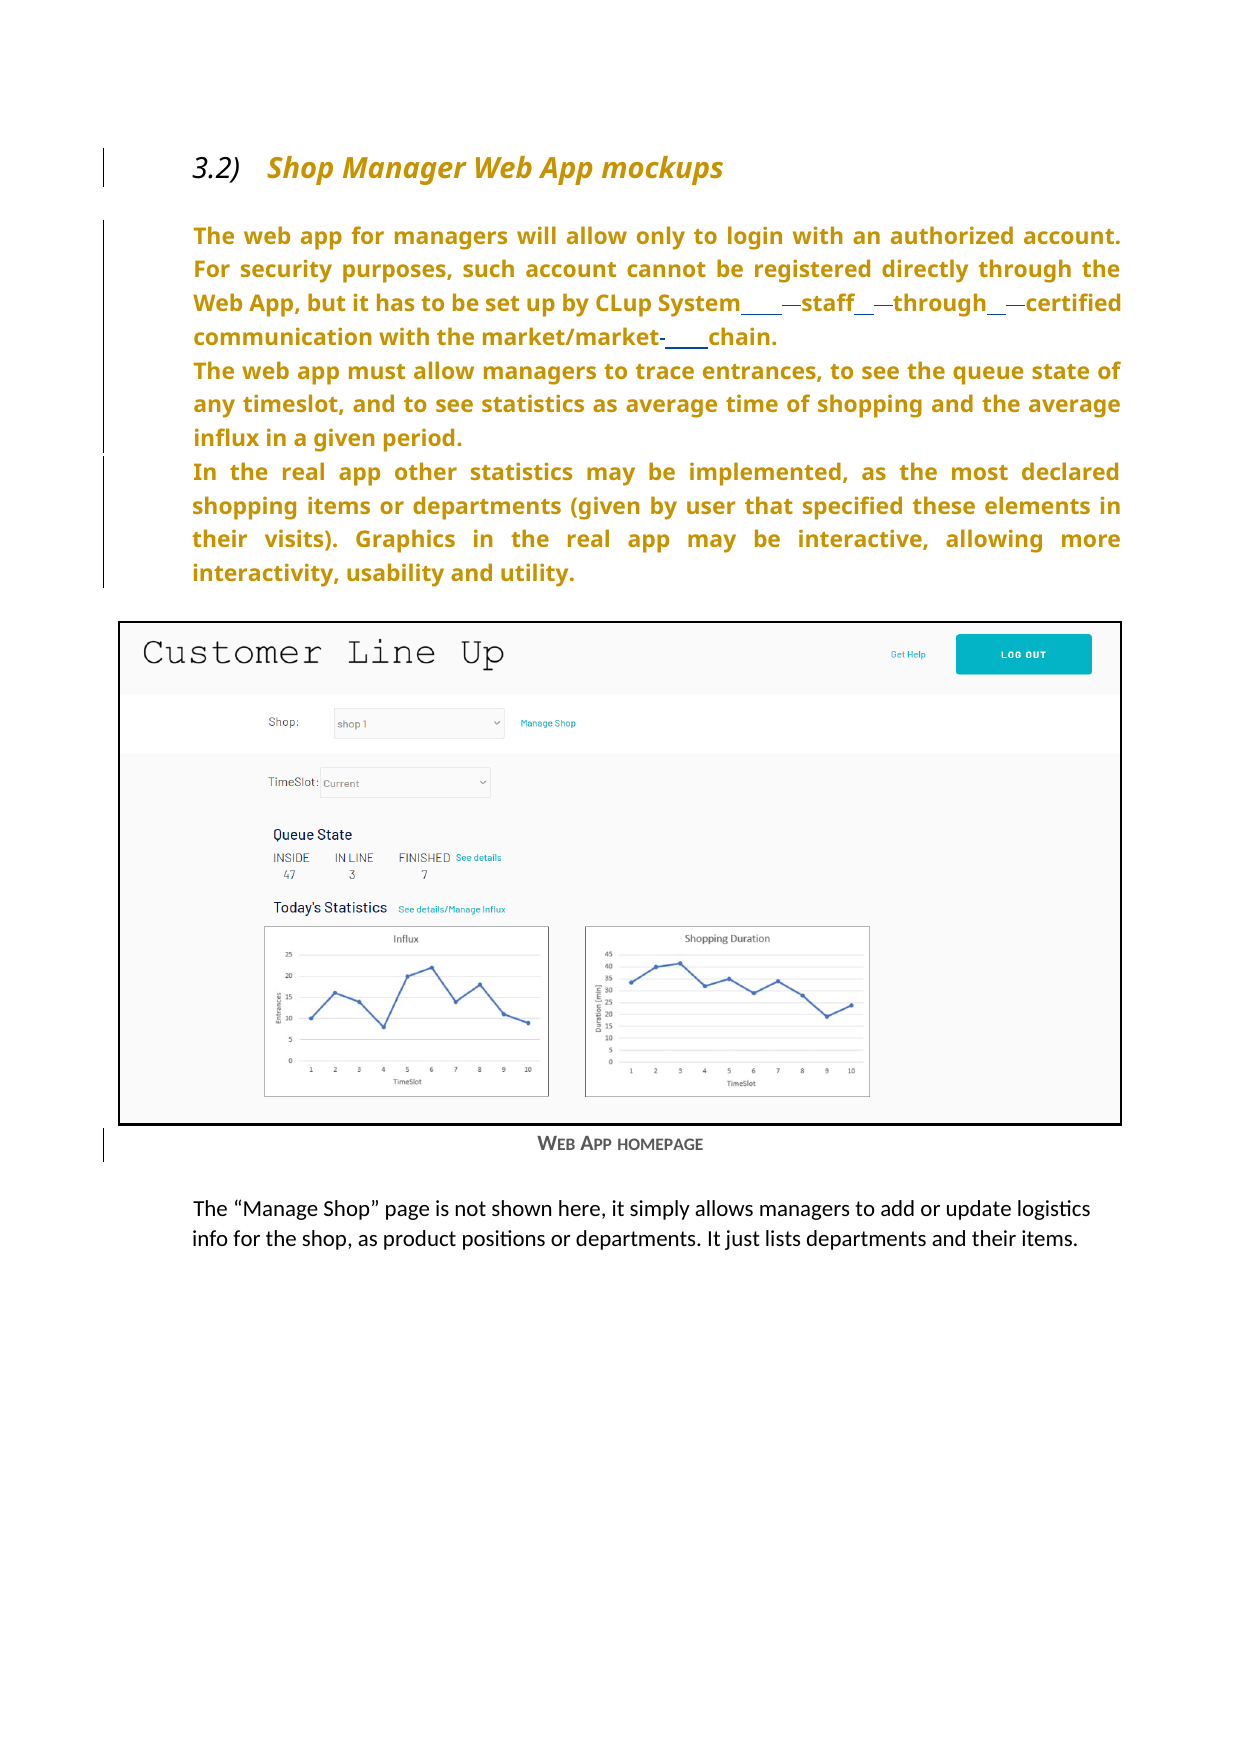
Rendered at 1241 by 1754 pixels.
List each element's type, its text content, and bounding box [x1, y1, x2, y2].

list Shop Manager Web App mockups [192, 148, 1122, 217]
picture [120, 623, 1120, 1123]
list The “Manage Shop” page is not shown here, it simply allows managers to add or update logistics info for the shop, as product positions or departments. It just lists departments and their items. [192, 1194, 1122, 1252]
list In the real app other statistics may be implemented, as the most declared shopping items or departments (given by user that specified these elements in their visits). Graphics in the real app may be interactive, allowing more interactivity, usability and utility. [192, 456, 1122, 588]
list The web app for managers will allow only to login with an authorized account. For security purposes, such account cannot be registered directly through the Web App, but it has to be set up by CLup Systemstaffthroughcertified communication with the market/marketchain. The web app must allow managers to trace entrances, to see the queue state of any timeslot, and to see statistics as average time of shopping and the average influx in a given period. [193, 220, 1122, 453]
